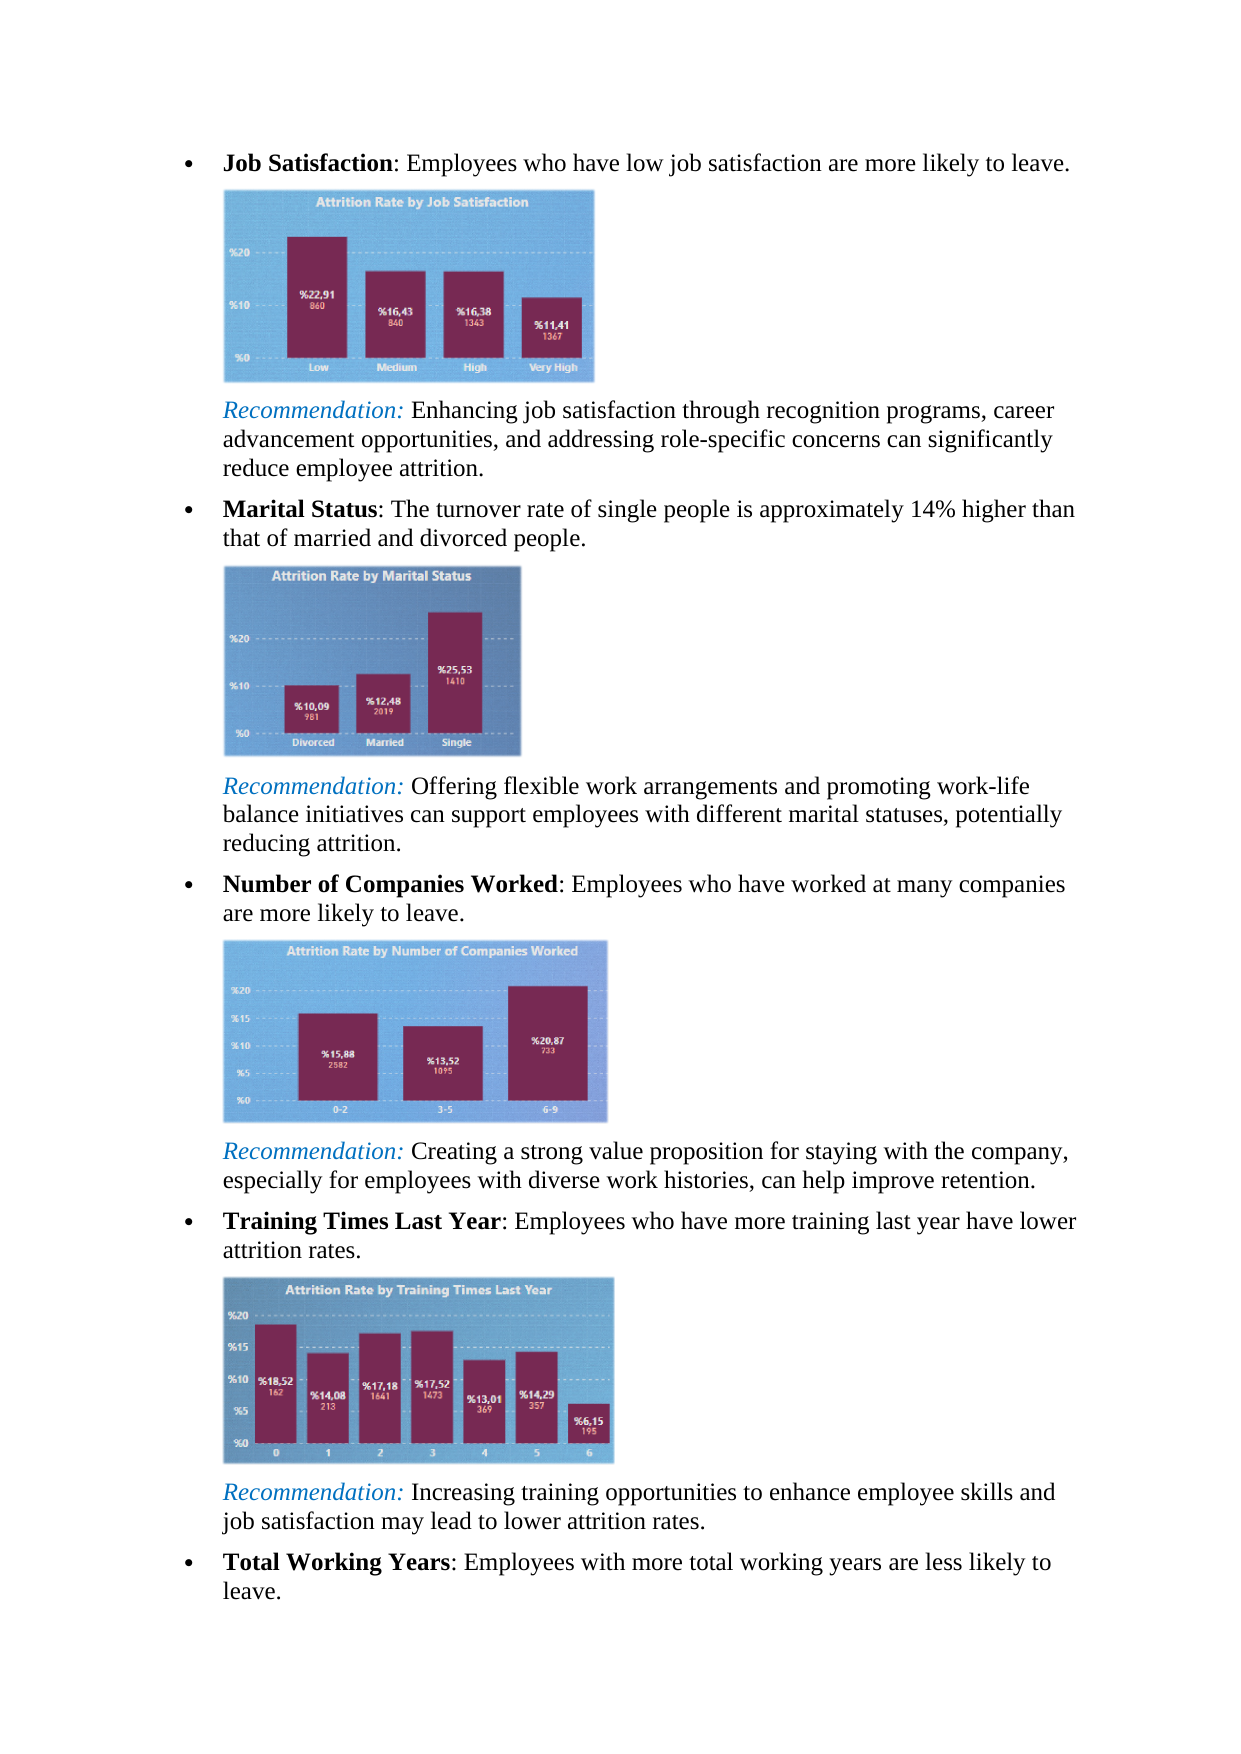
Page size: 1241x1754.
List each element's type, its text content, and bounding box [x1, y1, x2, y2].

text Recommendation: Enhancing job satisfaction through recognition programs, career advancement opportunities, and addressing role-specific concerns can significantly reduce employee attrition. [223, 396, 1093, 482]
list Recommendation: Offering flexible work arrangements and promoting work-life balance initiatives can support employees with different marital statuses, potentially reducing attrition. [223, 771, 1093, 857]
picture [226, 192, 593, 381]
picture [226, 568, 520, 755]
list Training Times Last Year: Employees who have more training last year have lower attrition rates. [185, 1206, 1093, 1264]
list Marital Status: The turnover rate of single people is approximately 14% higher than that of married and divorced people. [185, 494, 1093, 552]
picture [225, 942, 606, 1121]
picture [225, 1279, 613, 1462]
list Total Working Years: Employees with more total working years are less likely to leave. [185, 1547, 1093, 1604]
list Job Satisfaction: Employees who have low job satisfaction are more likely to leave. [185, 148, 1093, 176]
text Recommendation: Creating a strong value proposition for staying with the company, especially for employees with diverse work histories, can help improve retention. [223, 1136, 1093, 1194]
list Number of Companies Worked: Employees who have worked at many companies are more likely to leave. [185, 869, 1093, 927]
text Recommendation: Increasing training opportunities to enhance employee skills and job satisfaction may lead to lower attrition rates. [223, 1477, 1093, 1534]
